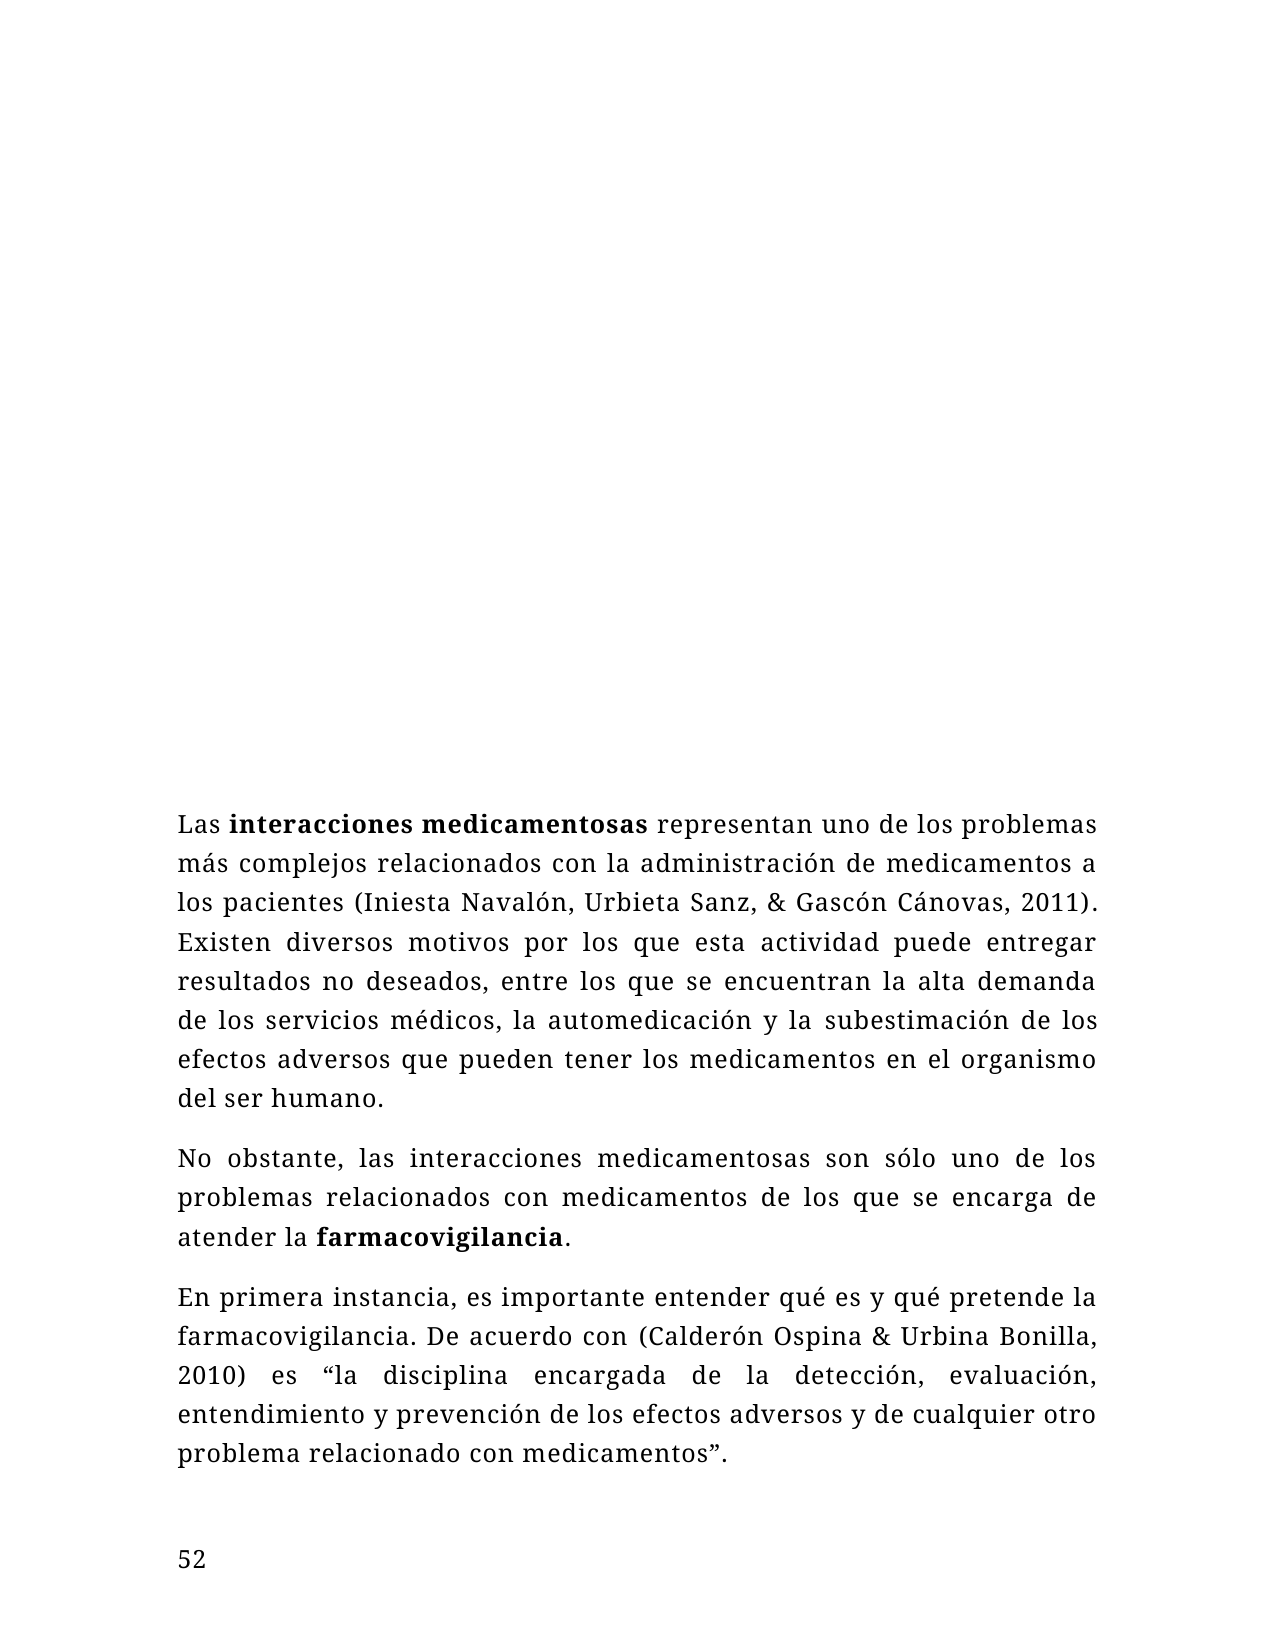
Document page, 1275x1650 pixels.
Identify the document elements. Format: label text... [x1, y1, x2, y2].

text No obstante, las interacciones medicamentosas son sólo uno de los problemas relacionados con medicamentos de los que se encarga de atender la farmacovigilancia. [177, 1141, 1098, 1253]
text Las interacciones medicamentosas representan uno de los problemas más complejos relacionados con la administración de medicamentos a los pacientes. Existen diversos motivos por los que esta actividad puede entregar resultados no deseados, entre los que se encuentran la alta demanda de los servicios médicos, la automedicación y la subestimación de los efectos adversos que pueden tener los medicamentos en el organismo del ser humano. [177, 807, 1098, 1115]
text En primera instancia, es importante entender qué es y qué pretende la farmacovigilancia. De acuerdo con es “la disciplina encargada de la detección, evaluación, entendimiento y prevención de los efectos adversos y de cualquier otro problema relacionado con medicamentos”. [177, 1279, 1098, 1470]
